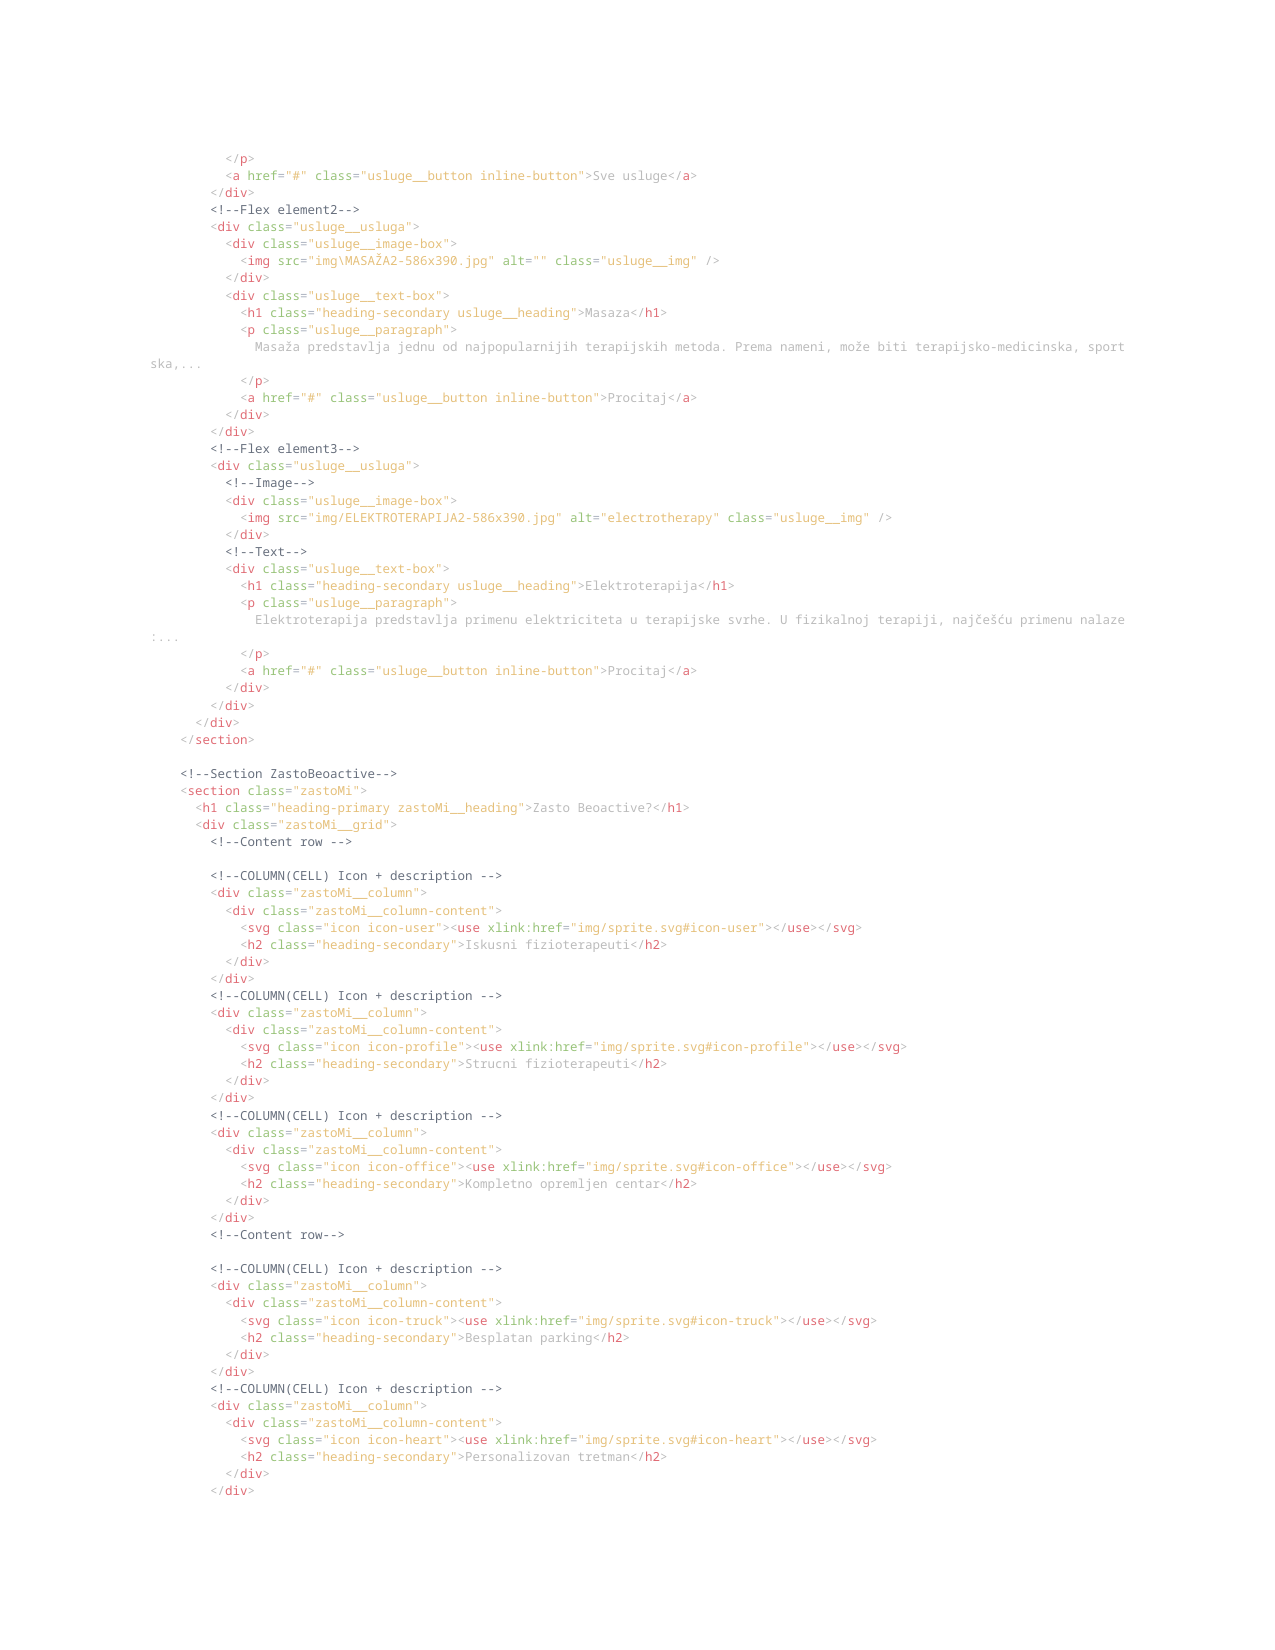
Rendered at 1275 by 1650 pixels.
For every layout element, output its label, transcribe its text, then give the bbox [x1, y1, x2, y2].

text <h1 class="heading-primary zastoMi__heading">Zasto Beoactive?</h1> [150, 799, 1125, 816]
text <h2 class="heading-secondary">Besplatan parking</h2> [150, 1329, 1125, 1346]
text Elektroterapija predstavlja primenu elektriciteta u terapijske svrhe. U fizikalnoj terapiji, najčešću primenu nalaze:... [150, 611, 1125, 645]
text <h1 class="heading-secondary usluge__heading">Masaza</h1> [150, 304, 1125, 321]
text </div> [150, 1192, 1125, 1209]
text <!--COLUMN(CELL) Icon + description --> [150, 1380, 1125, 1397]
text Masaža predstavlja jednu od najpopularnijih terapijskih metoda. Prema nameni, može biti terapijsko-medicinska, sportska,... [150, 338, 1125, 372]
text <div class="zastoMi__column-content"> [150, 1141, 1125, 1158]
text <!--Image--> [150, 474, 1125, 492]
text <img src="img/ELEKTROTERAPIJA2-586x390.jpg" alt="electrotherapy" class="usluge__img" /> [150, 509, 1125, 526]
text </div> [150, 1363, 1125, 1380]
text <a href="#" class="usluge__button inline-button">Procitaj</a> [150, 389, 1125, 406]
text </div> [150, 184, 1125, 201]
text <div class="zastoMi__column-content"> [150, 1414, 1125, 1431]
text </div> [150, 953, 1125, 970]
text <!--Flex element2--> [150, 201, 1125, 218]
text <!--COLUMN(CELL) Icon + description --> [150, 987, 1125, 1004]
text <div class="usluge__usluga"> [150, 457, 1125, 474]
text <!--Content row--> [150, 1226, 1125, 1243]
text </p> [150, 645, 1125, 662]
text <div class="usluge__usluga"> [150, 218, 1125, 235]
text <a href="#" class="usluge__button inline-button">Procitaj</a> [150, 662, 1125, 679]
text </div> [150, 269, 1125, 287]
text <section class="zastoMi"> [150, 782, 1125, 799]
text </div> [150, 697, 1125, 714]
text <h2 class="heading-secondary">Kompletno opremljen centar</h2> [150, 1175, 1125, 1192]
text <h2 class="heading-secondary">Strucni fizioterapeuti</h2> [150, 1055, 1125, 1072]
text </div> [150, 970, 1125, 987]
text </div> [150, 679, 1125, 697]
text </p> [150, 150, 1125, 167]
text <svg class="icon icon-office"><use xlink:href="img/sprite.svg#icon-office"></use></svg> [150, 1158, 1125, 1175]
text </div> [150, 1346, 1125, 1363]
text </section> [150, 731, 1125, 748]
text <svg class="icon icon-heart"><use xlink:href="img/sprite.svg#icon-heart"></use></svg> [150, 1431, 1125, 1448]
text <div class="zastoMi__column"> [150, 1124, 1125, 1141]
text <!--COLUMN(CELL) Icon + description --> [150, 1107, 1125, 1124]
text <p class="usluge__paragraph"> [150, 594, 1125, 611]
text <img src="img\MASAŽA2-586x390.jpg" alt="" class="usluge__img" /> [150, 252, 1125, 269]
text <!--Text--> [150, 543, 1125, 560]
text </div> [150, 1482, 1125, 1499]
text <p class="usluge__paragraph"> [150, 321, 1125, 338]
text <a href="#" class="usluge__button inline-button">Sve usluge</a> [150, 167, 1125, 184]
text </div> [150, 1089, 1125, 1107]
text </div> [150, 1209, 1125, 1226]
text <!--Flex element3--> [150, 440, 1125, 457]
text <svg class="icon icon-truck"><use xlink:href="img/sprite.svg#icon-truck"></use></svg> [150, 1312, 1125, 1329]
text <div class="zastoMi__grid"> [150, 816, 1125, 833]
text <div class="zastoMi__column-content"> [150, 1294, 1125, 1312]
text <!--Section ZastoBeoactive--> [150, 765, 1125, 782]
text <svg class="icon icon-profile"><use xlink:href="img/sprite.svg#icon-profile"></use></svg> [150, 1038, 1125, 1055]
text <svg class="icon icon-user"><use xlink:href="img/sprite.svg#icon-user"></use></svg> [150, 919, 1125, 936]
text </div> [150, 406, 1125, 423]
text <h2 class="heading-secondary">Iskusni fizioterapeuti</h2> [150, 936, 1125, 953]
text <div class="usluge__image-box"> [150, 492, 1125, 509]
text <!--COLUMN(CELL) Icon + description --> [150, 867, 1125, 884]
text </p> [150, 372, 1125, 389]
text <h1 class="heading-secondary usluge__heading">Elektroterapija</h1> [150, 577, 1125, 594]
text </div> [150, 714, 1125, 731]
text <div class="usluge__image-box"> [150, 235, 1125, 252]
text <!--COLUMN(CELL) Icon + description --> [150, 1260, 1125, 1277]
text <div class="usluge__text-box"> [150, 560, 1125, 577]
text <!--Content row --> [150, 833, 1125, 850]
text </div> [150, 423, 1125, 440]
text <div class="zastoMi__column"> [150, 1277, 1125, 1294]
text </div> [150, 1465, 1125, 1482]
text <div class="zastoMi__column-content"> [150, 902, 1125, 919]
text <div class="usluge__text-box"> [150, 287, 1125, 304]
text </div> [150, 1072, 1125, 1089]
text <div class="zastoMi__column-content"> [150, 1021, 1125, 1038]
text <div class="zastoMi__column"> [150, 884, 1125, 902]
text <div class="zastoMi__column"> [150, 1397, 1125, 1414]
text <div class="zastoMi__column"> [150, 1004, 1125, 1021]
text <h2 class="heading-secondary">Personalizovan tretman</h2> [150, 1448, 1125, 1465]
text </div> [150, 526, 1125, 543]
